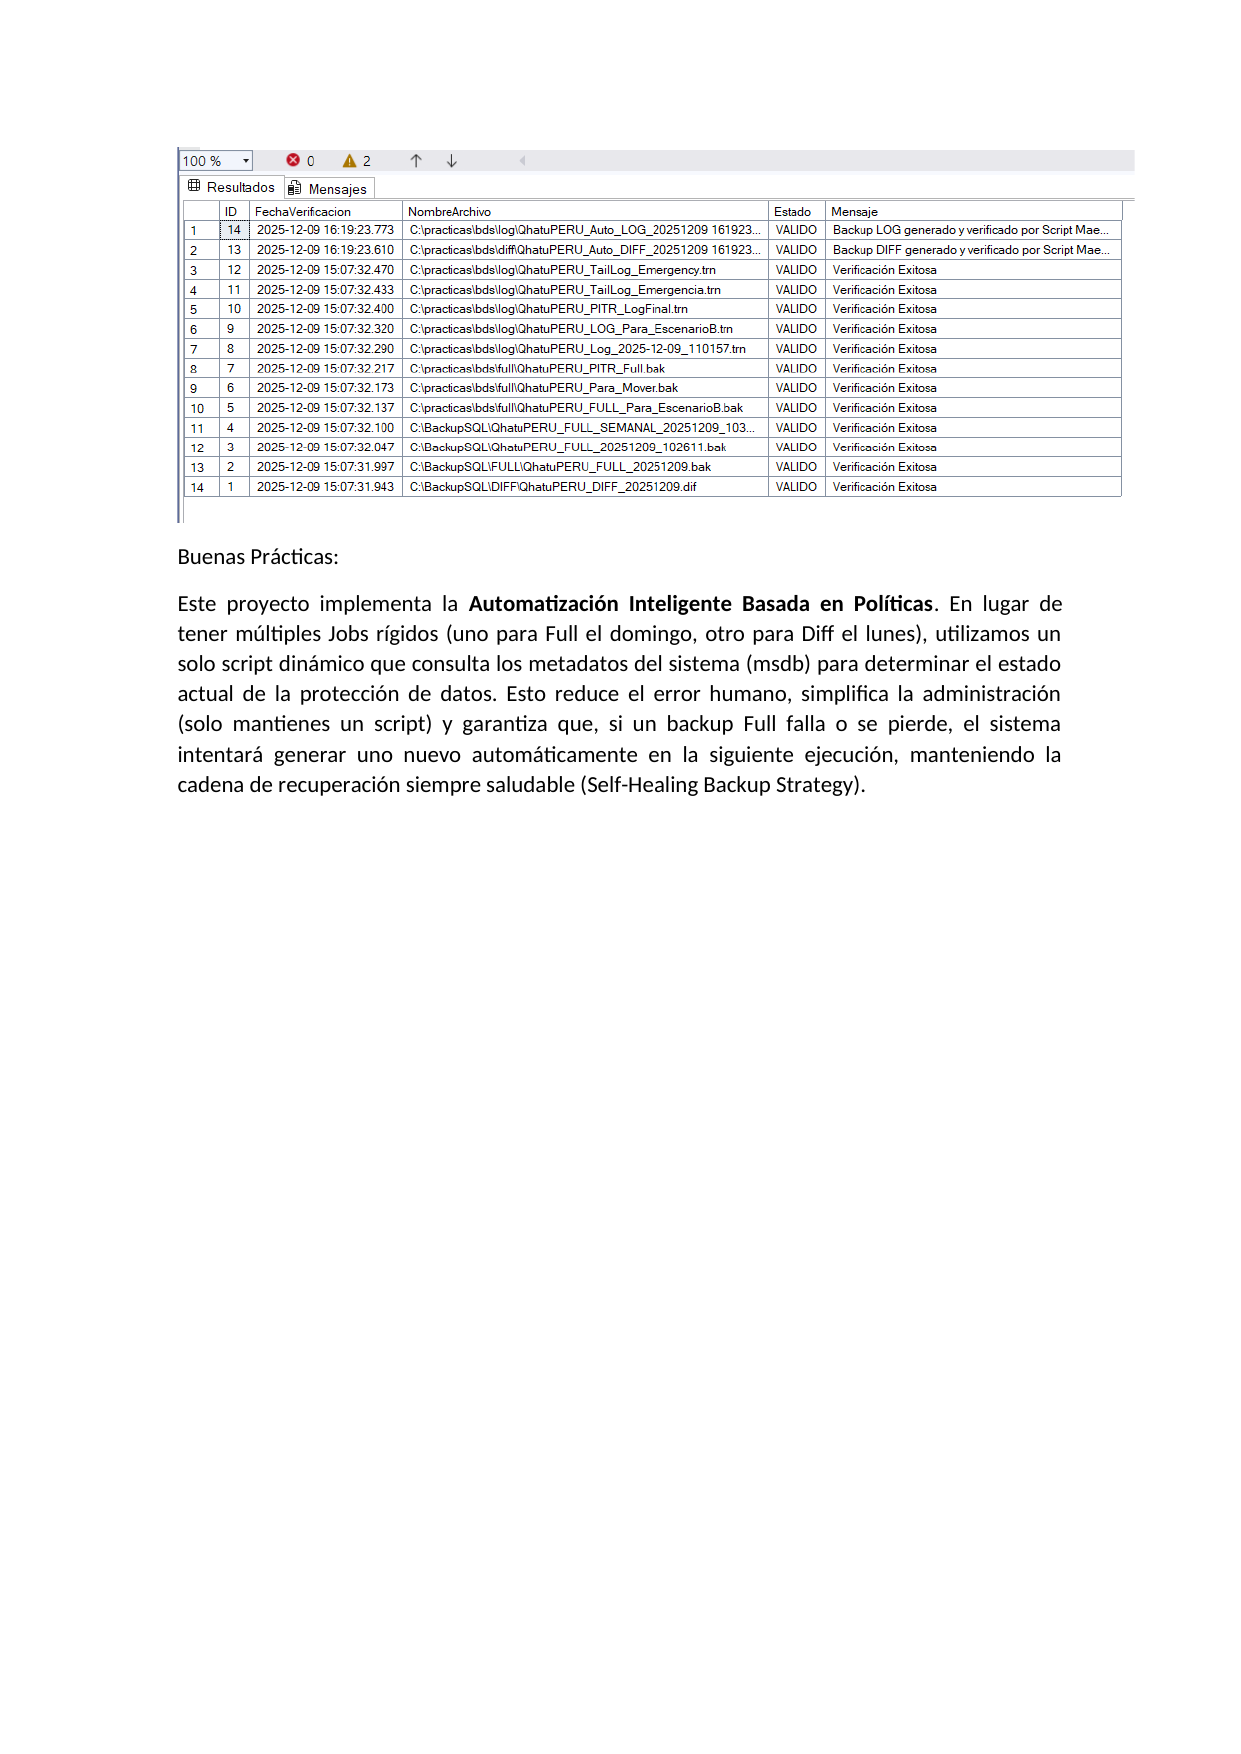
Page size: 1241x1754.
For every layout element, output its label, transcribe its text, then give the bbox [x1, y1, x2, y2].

text Buenas Prácticas: [177, 542, 1063, 570]
picture [177, 147, 1135, 523]
text Este proyecto implementa la Automatización Inteligente Basada en Políticas. En lugar de tener múltiples Jobs rígidos (uno para Full el domingo, otro para Diff el lunes), utilizamos un solo script dinámico que consulta los metadatos del sistema (msdb) para determinar el estado actual de la protección de datos. Esto reduce el error humano, simplifica la administración (solo mantienes un script) y garantiza que, si un backup Full falla o se pierde, el sistema intentará generar uno nuevo automáticamente en la siguiente ejecución, manteniendo la cadena de recuperación siempre saludable (Self-Healing Backup Strategy). [177, 589, 1063, 798]
